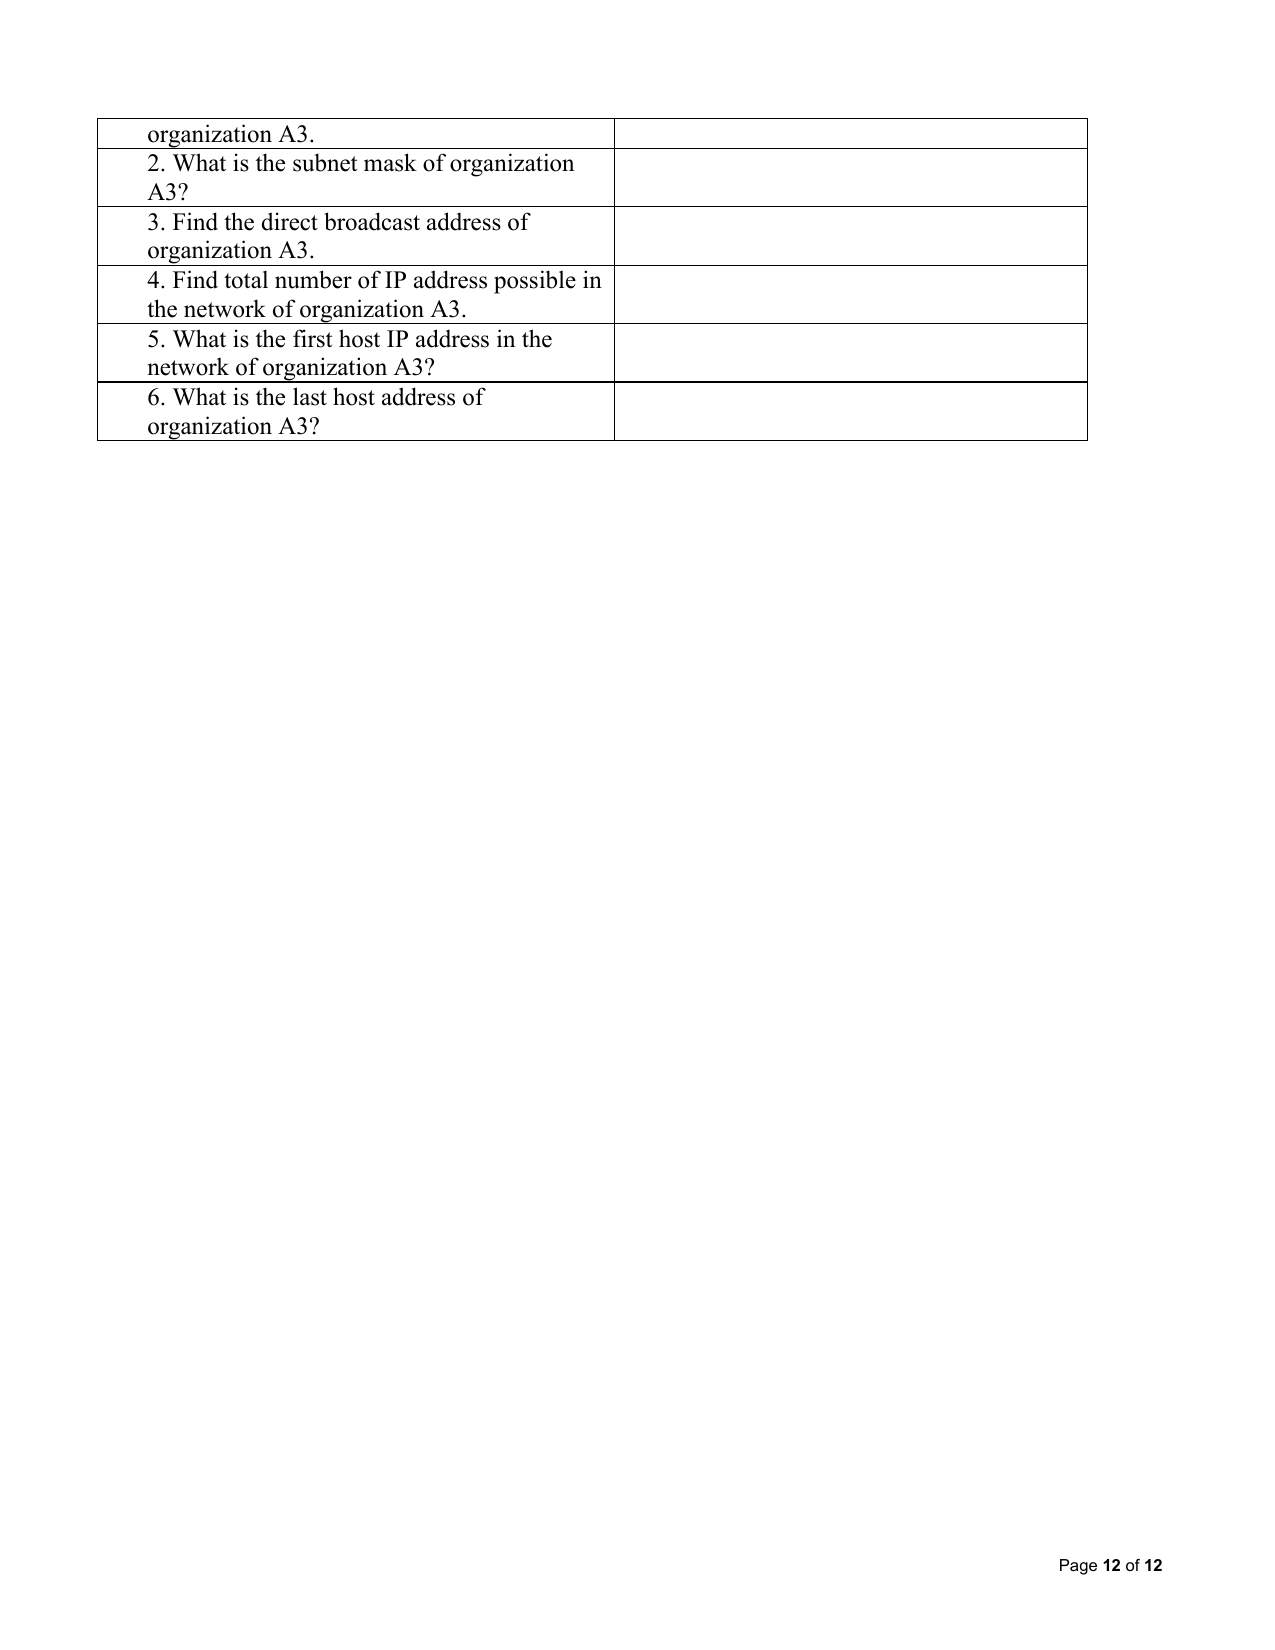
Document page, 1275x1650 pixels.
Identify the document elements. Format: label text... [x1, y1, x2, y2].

table_cell 6. What is the last host address of organization A3? [98, 383, 614, 440]
table_cell [615, 119, 1087, 148]
table_cell [615, 266, 1087, 323]
table_cell [615, 207, 1087, 264]
table_cell [615, 149, 1087, 206]
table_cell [98, 119, 614, 148]
table_cell [615, 383, 1087, 440]
table_cell 4. Find total number of IP address possible in the network of organization A3. [98, 266, 614, 323]
table_cell 5. What is the first host IP address in the network of organization A3? [98, 324, 614, 381]
table_cell [615, 324, 1087, 381]
table_cell 3. Find the direct broadcast address of organization A3. [98, 207, 614, 264]
table_cell 2. What is the subnet mask of organization A3? [98, 149, 614, 206]
